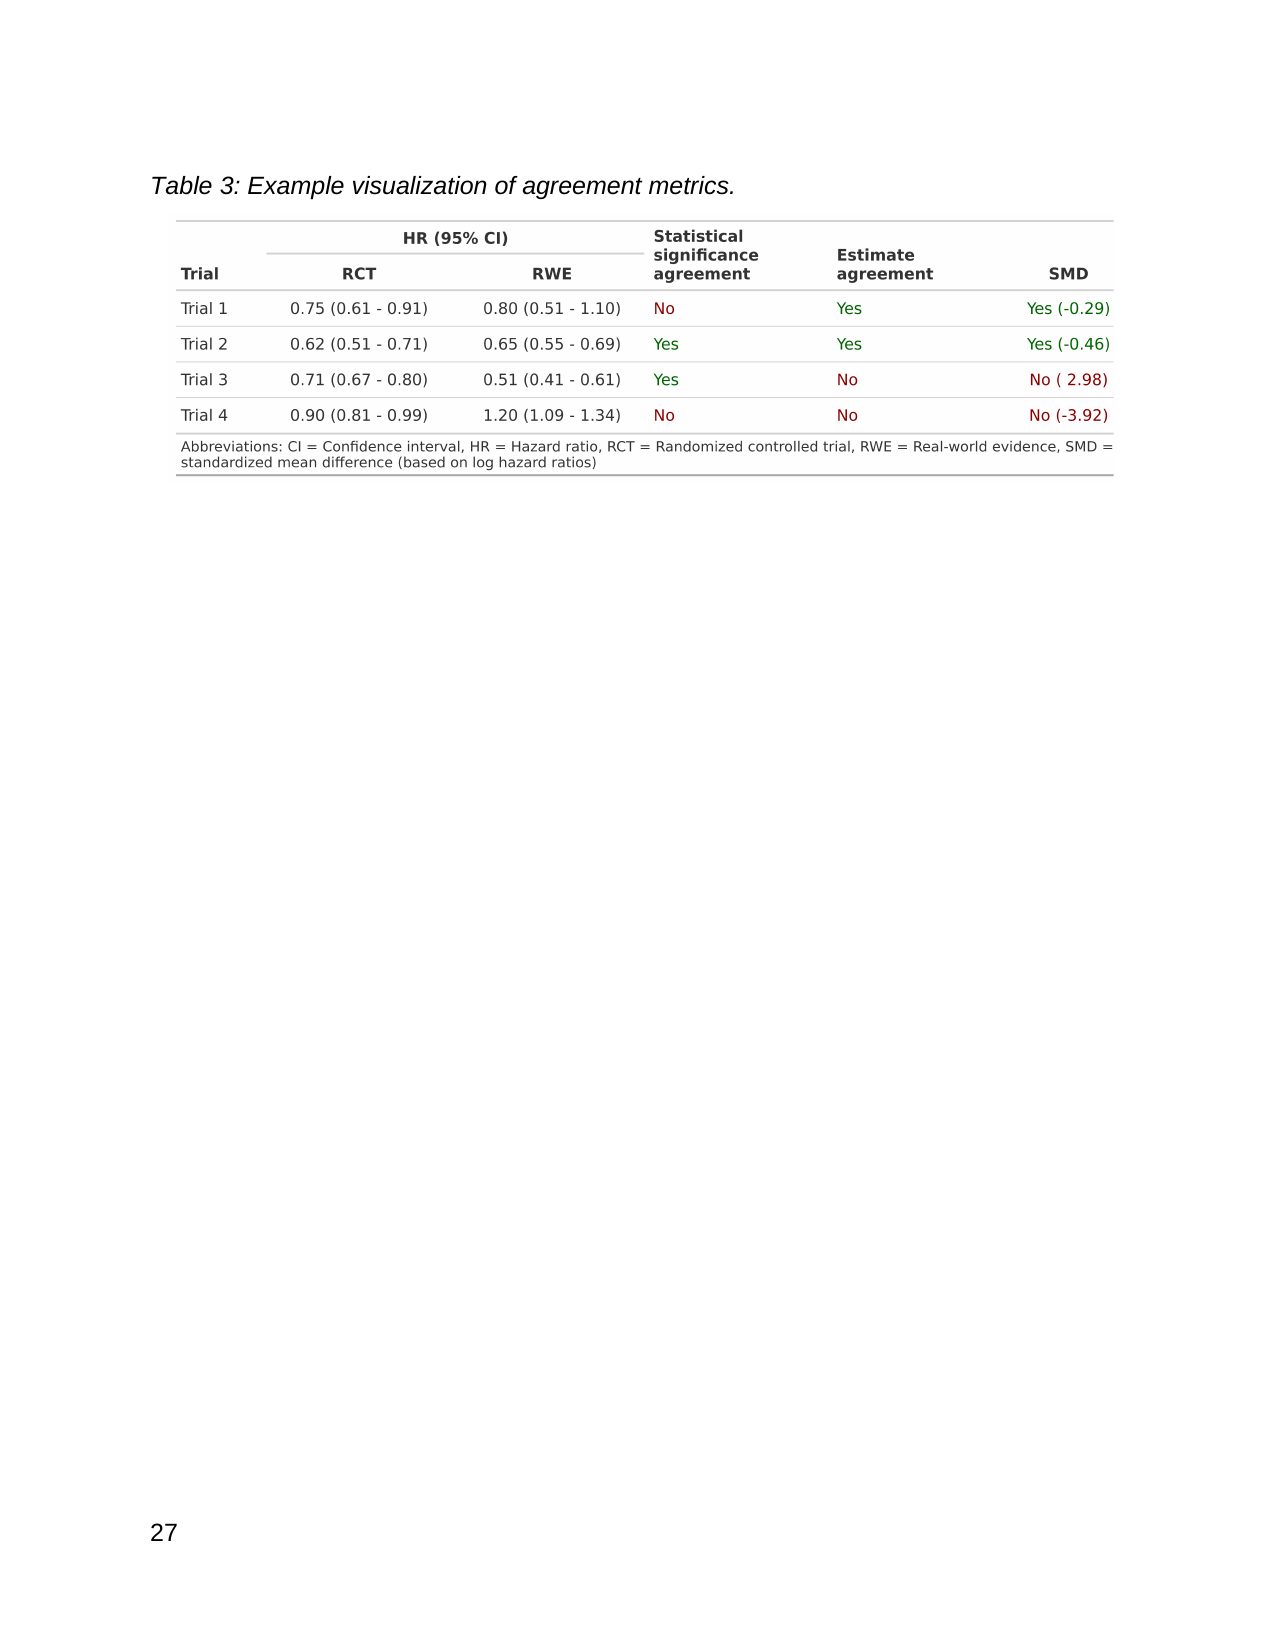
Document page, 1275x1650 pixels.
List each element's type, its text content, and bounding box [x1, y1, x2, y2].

table_header Table 3: Example visualization of agreement metrics. [139, 150, 1114, 505]
picture [168, 212, 1114, 485]
